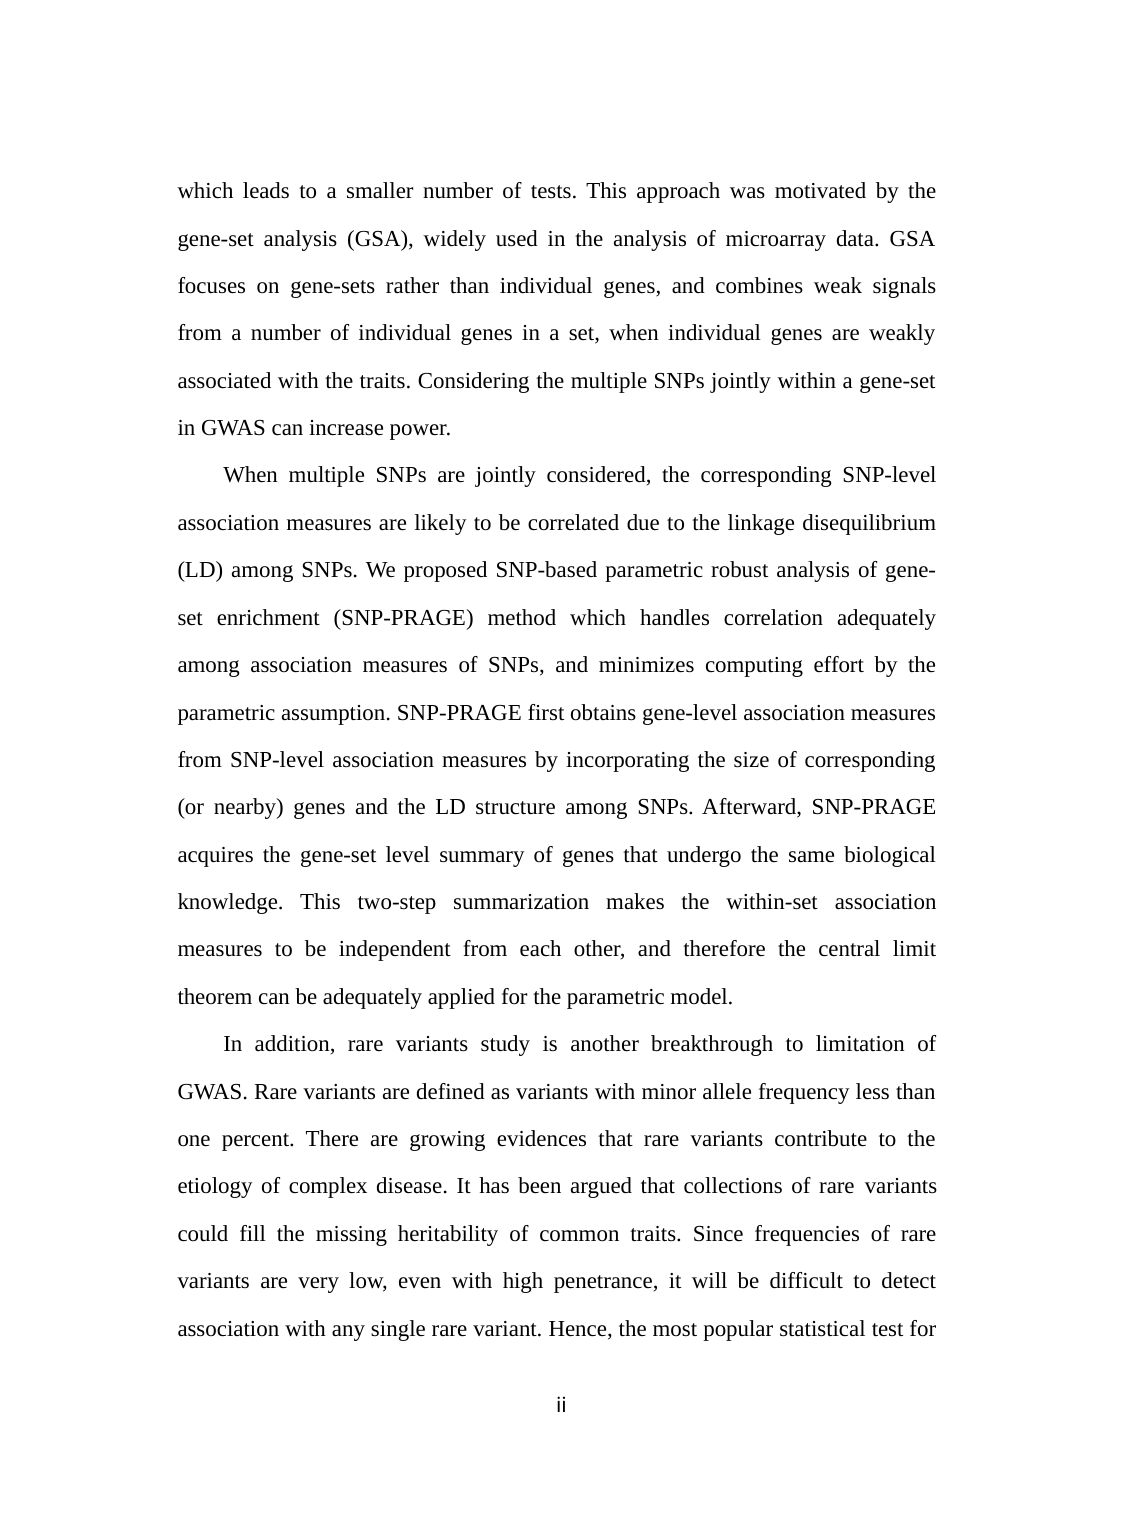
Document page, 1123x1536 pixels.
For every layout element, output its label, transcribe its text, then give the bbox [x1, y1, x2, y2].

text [177, 1030, 937, 1341]
text When multiple SNPs are jointly considered, the corresponding SNP-level association measures are likely to be correlated due to the linkage disequilibrium (LD) among SNPs. We proposed SNP-based parametric robust analysis of gene-set enrichment (SNP-PRAGE) method which handles correlation adequately among association measures of SNPs, and minimizes computing effort by the parametric assumption. SNP-PRAGE first obtains gene-level association measures from SNP-level association measures by incorporating the size of corresponding (or nearby) genes and the LD structure among SNPs. Afterward, SNP-PRAGE acquires the gene-set level summary of genes that undergo the same biological knowledge. This two-step summarization makes the within-set association measures to be independent from each other, and therefore the central limit theorem can be adequately applied for the parametric model. [177, 462, 937, 1009]
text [177, 177, 937, 441]
